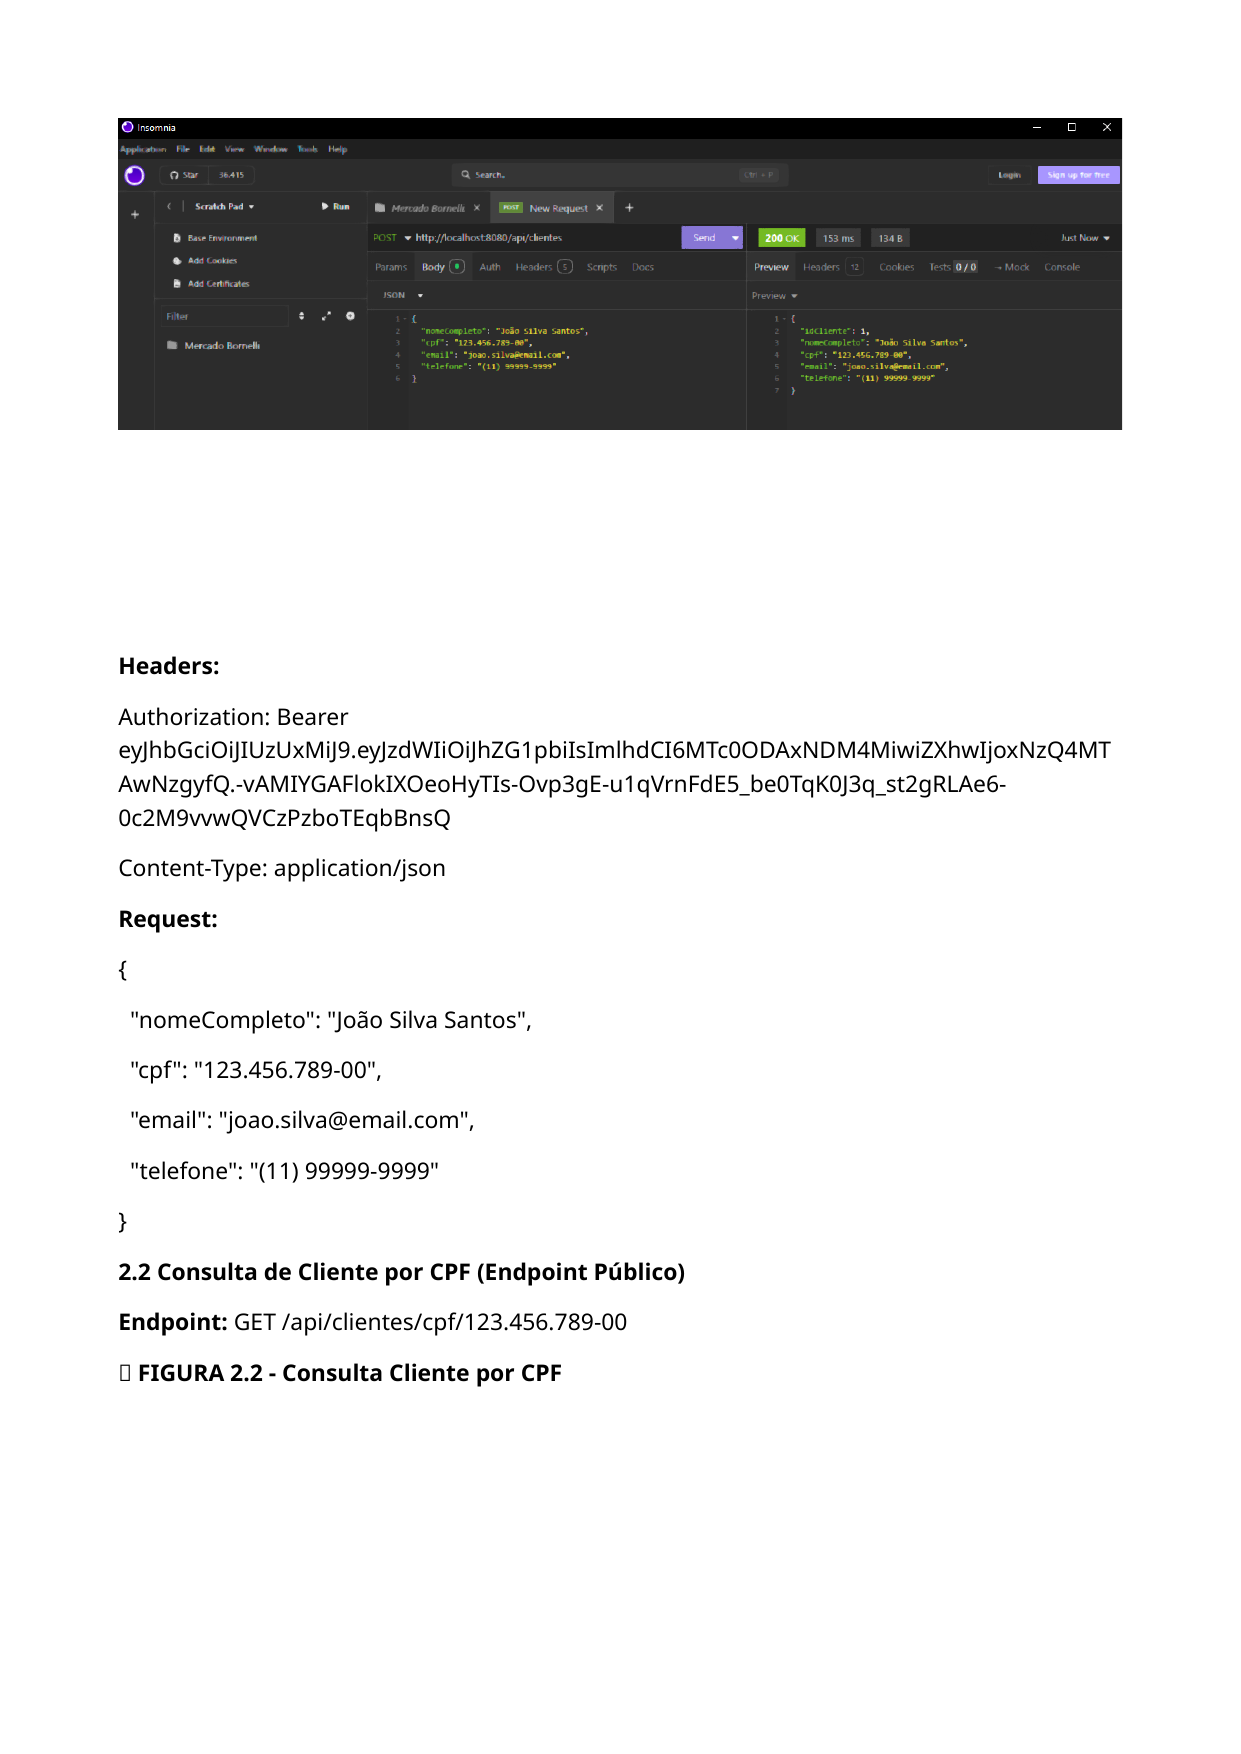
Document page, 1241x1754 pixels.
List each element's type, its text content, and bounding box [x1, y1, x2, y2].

text "nomeCompleto": "João Silva Santos", [118, 1003, 1122, 1035]
picture [118, 118, 1123, 430]
text { [118, 953, 1122, 984]
text } [118, 1205, 1122, 1236]
text Request: [118, 903, 1122, 934]
text "cpf": "123.456.789-00", [118, 1054, 1122, 1085]
text Endpoint: GET /api/clientes/cpf/123.456.789-00 [118, 1306, 1122, 1337]
text "email": "joao.silva@email.com", [118, 1104, 1122, 1136]
text "telefone": "(11) 99999-9999" [118, 1155, 1122, 1186]
text Headers: [118, 650, 1122, 681]
text Authorization: Bearer eyJhbGciOiJIUzUxMiJ9.eyJzdWIiOiJhZG1pbiIsImlhdCI6MTc0ODAxNDM4MiwiZXhwIjoxNzQ4MTAwNzgyfQ.-vAMIYGAFlokIXOeoHyTIs-Ovp3gE-u1qVrnFdE5_be0TqK0J3q_st2gRLAe6-0c2M9vvwQVCzPzboTEqbBnsQ [118, 701, 1122, 833]
text 2.2 Consulta de Cliente por CPF (Endpoint Público) [118, 1256, 1122, 1287]
text 📸 FIGURA 2.2 - Consulta Cliente por CPF [118, 1356, 1122, 1388]
text Content-Type: application/json [118, 852, 1122, 883]
